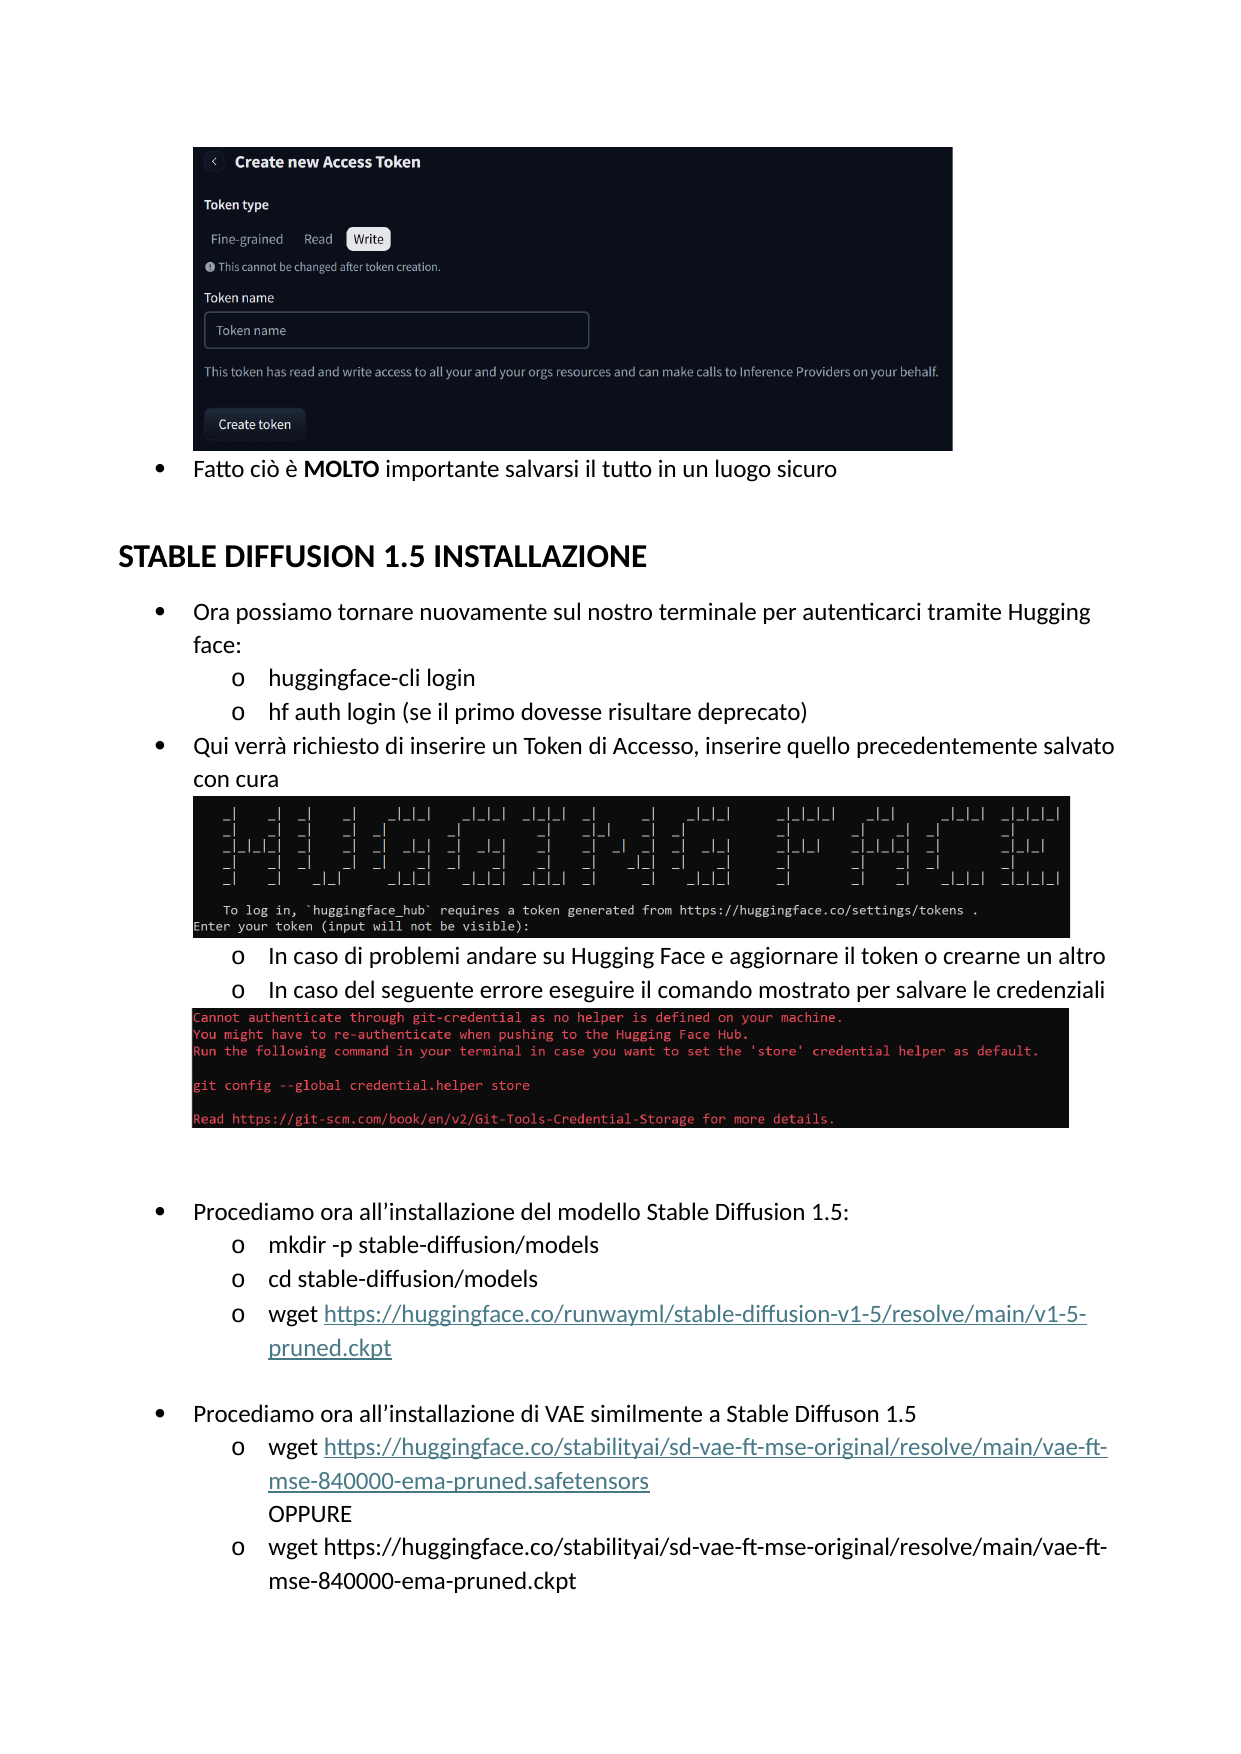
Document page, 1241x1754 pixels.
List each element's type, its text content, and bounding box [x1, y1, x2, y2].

list In caso del seguente errore eseguire il comando mostrato per salvare le credenziali [231, 974, 1122, 1006]
list Procediamo ora all’installazione di VAE similmente a Stable Diffuson 1.5 [156, 1398, 1122, 1428]
picture [191, 1008, 1069, 1128]
list cd stable-diffusion/models [231, 1263, 1122, 1295]
list mkdir -p stable-diffusion/models [231, 1229, 1122, 1261]
list wget https://huggingface.co/stabilityai/sd-vae-ft-mse-original/resolve/main/vae-ft-mse-840000-ema-pruned.safetensors OPPURE [231, 1431, 1122, 1528]
list huggingface-cli login [231, 662, 1122, 694]
picture [193, 147, 953, 451]
list hf auth login (se il primo dovesse risultare deprecato) [231, 696, 1122, 728]
picture [193, 796, 1071, 938]
list Fatto ciò è MOLTO importante salvarsi il tutto in un luogo sicuro [156, 453, 1122, 483]
list Qui verrà richiesto di inserire un Token di Accesso, inserire quello precedentemente salvato con cura [156, 731, 1122, 794]
list Procediamo ora all’installazione del modello Stable Diffusion 1.5: [156, 1196, 1122, 1227]
list In caso di problemi andare su Hugging Face e aggiornare il token o crearne un altro [231, 940, 1122, 972]
list Ora possiamo tornare nuovamente sul nostro terminale per autenticarci tramite Hugging face: [156, 596, 1122, 659]
list wget https://huggingface.co/stabilityai/sd-vae-ft-mse-original/resolve/main/vae-ft-mse-840000-ema-pruned.ckpt [231, 1531, 1122, 1595]
list wget https://huggingface.co/runwayml/stable-diffusion-v1-5/resolve/main/v1-5-pruned.ckpt [231, 1298, 1122, 1362]
text STABLE DIFFUSION 1.5 INSTALLAZIONE [118, 536, 1122, 576]
